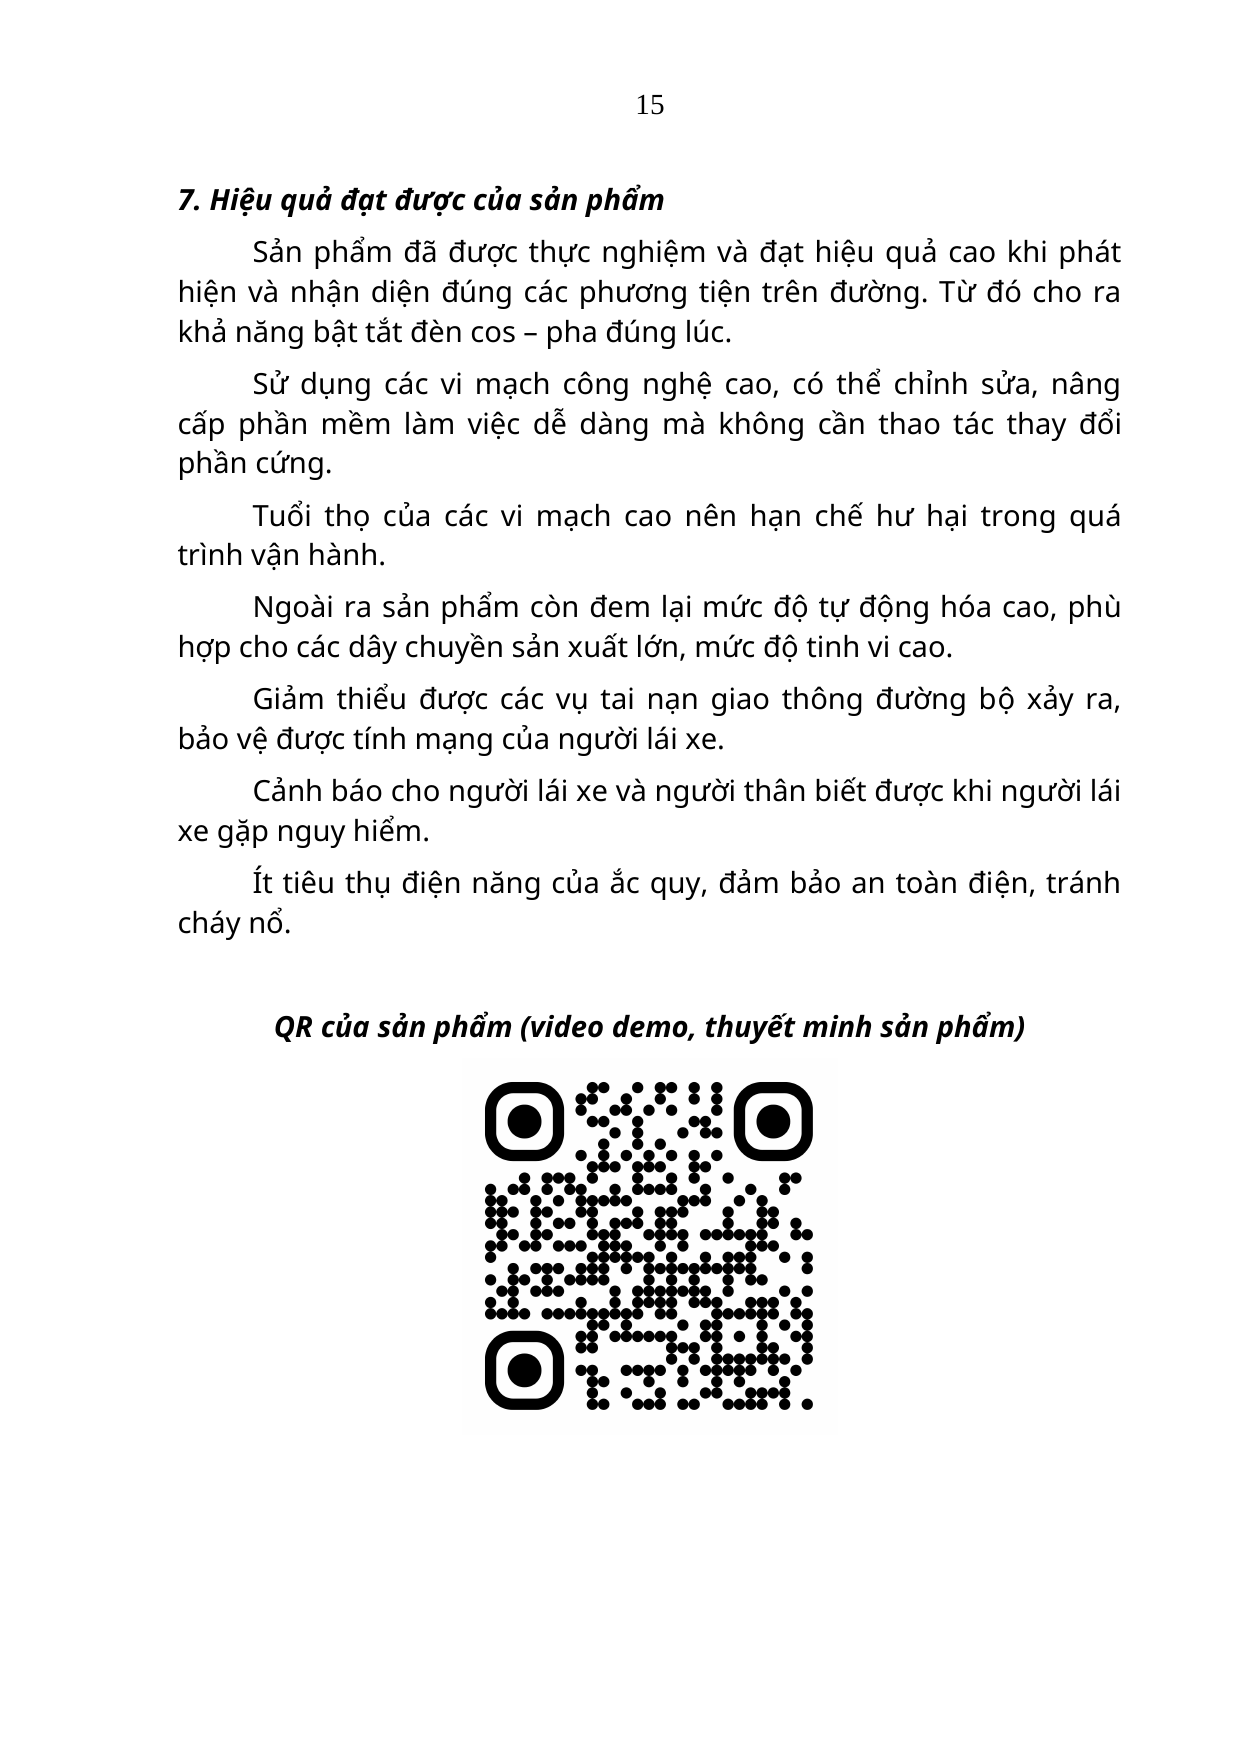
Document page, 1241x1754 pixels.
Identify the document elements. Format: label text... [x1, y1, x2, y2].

text 7. Hiệu quả đạt được của sản phẩm [177, 179, 1122, 219]
text Giảm thiểu được các vụ tai nạn giao thông đường bộ xảy ra, bảo vệ được tính mạng của người lái xe. [177, 679, 1122, 758]
text Sản phẩm đã được thực nghiệm và đạt hiệu quả cao khi phát hiện và nhận diện đúng các phương tiện trên đường. Từ đó cho ra khả năng bật tắt đèn cos – pha đúng lúc. [177, 232, 1122, 351]
text Ít tiêu thụ điện năng của ắc quy, đảm bảo an toàn điện, tránh cháy nổ. [177, 862, 1122, 942]
picture [461, 1058, 838, 1435]
text Cảnh báo cho người lái xe và người thân biết được khi người lái xe gặp nguy hiểm. [177, 771, 1122, 850]
text Sử dụng các vi mạch công nghệ cao, có thể chỉnh sửa, nâng cấp phần mềm làm việc dễ dàng mà không cần thao tác thay đổi phần cứng. [177, 363, 1122, 482]
text Tuổi thọ của các vi mạch cao nên hạn chế hư hại trong quá trình vận hành. [177, 495, 1122, 574]
text Ngoài ra sản phẩm còn đem lại mức độ tự động hóa cao, phù hợp cho các dây chuyền sản xuất lớn, mức độ tinh vi cao. [177, 587, 1122, 666]
text QR của sản phẩm (video demo, thuyết minh sản phẩm) [177, 1006, 1122, 1046]
